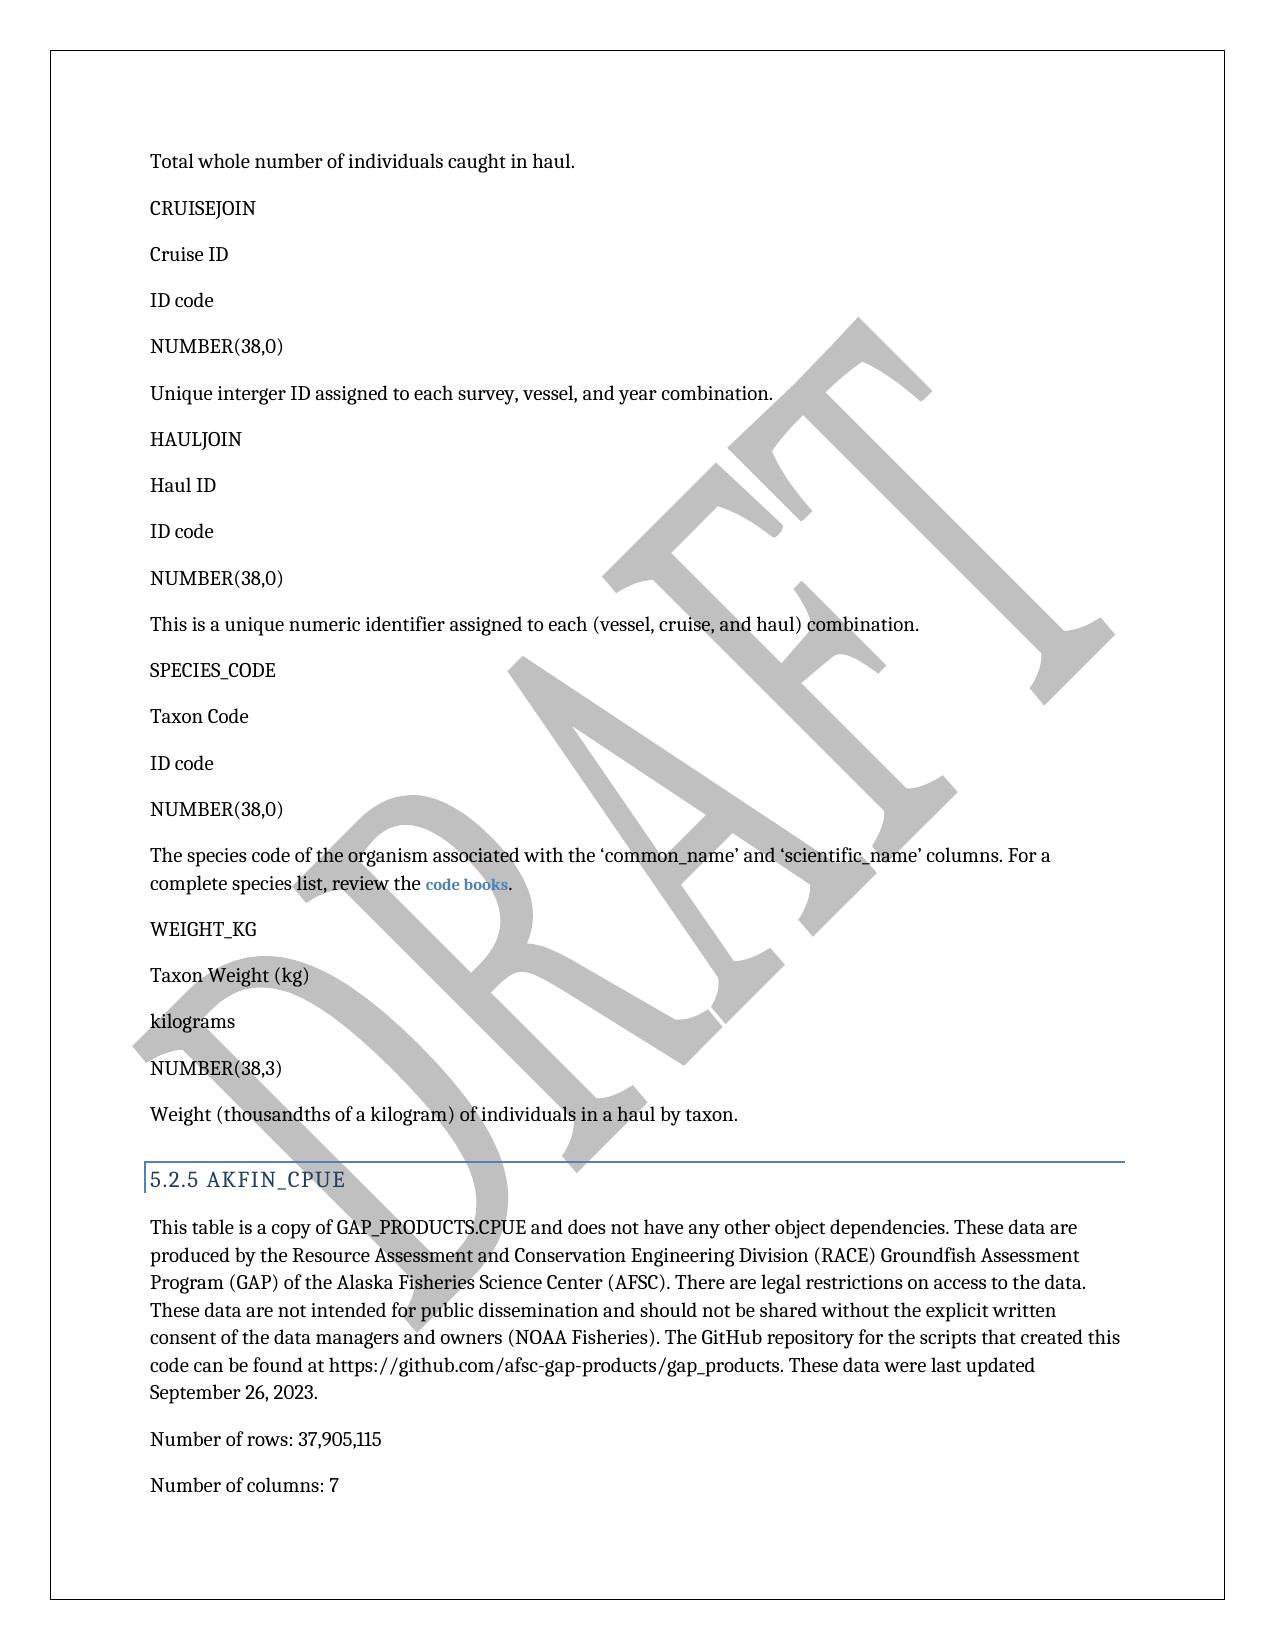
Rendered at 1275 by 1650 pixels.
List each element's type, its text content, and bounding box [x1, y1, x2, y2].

text NUMBER(38,0) [150, 335, 1125, 359]
text NUMBER(38,0) [150, 566, 1125, 590]
text Unique interger ID assigned to each survey, vessel, and year combination. [150, 381, 1125, 405]
text This table is a copy of GAP_PRODUCTS.CPUE and does not have any other object dependencies. These data are produced by the Resource Assessment and Conservation Engineering Division (RACE) Groundfish Assessment Program (GAP) of the Alaska Fisheries Science Center (AFSC). There are legal restrictions on access to the data. These data are not intended for public dissemination and should not be shared without the explicit written consent of the data managers and owners (NOAA Fisheries). The GitHub repository for the scripts that created this code can be found at https://github.com/afsc-gap-products/gap_products. These data were last updated September 26, 2023. [150, 1216, 1125, 1405]
text The species code of the organism associated with the ‘common_name’ and ‘scientific_name’ columns. For a complete species list, review the code books. [150, 844, 1125, 895]
text Haul ID [150, 474, 1125, 498]
text WEIGHT_KG [150, 917, 1125, 941]
text Cruise ID [150, 242, 1125, 266]
text CRUISEJOIN [150, 196, 1125, 220]
text ID code [150, 520, 1125, 544]
text Weight (thousandths of a kilogram) of individuals in a haul by taxon. [150, 1102, 1125, 1126]
text HAULJOIN [150, 427, 1125, 451]
text Number of rows: 37,905,115 [150, 1427, 1125, 1451]
text kilograms [150, 1010, 1125, 1034]
text Taxon Weight (kg) [150, 964, 1125, 988]
subtitle 5.2.5 AKFIN_CPUE [146, 1163, 1125, 1193]
text ID code [150, 751, 1125, 775]
text ID code [150, 289, 1125, 313]
text This is a unique numeric identifier assigned to each (vessel, cruise, and haul) combination. [150, 612, 1125, 636]
text NUMBER(38,0) [150, 797, 1125, 821]
text Total whole number of individuals caught in haul. [150, 150, 1125, 174]
text Taxon Code [150, 705, 1125, 729]
text NUMBER(38,3) [150, 1056, 1125, 1080]
text SPECIES_CODE [150, 659, 1125, 683]
text Number of columns: 7 [150, 1473, 1125, 1497]
